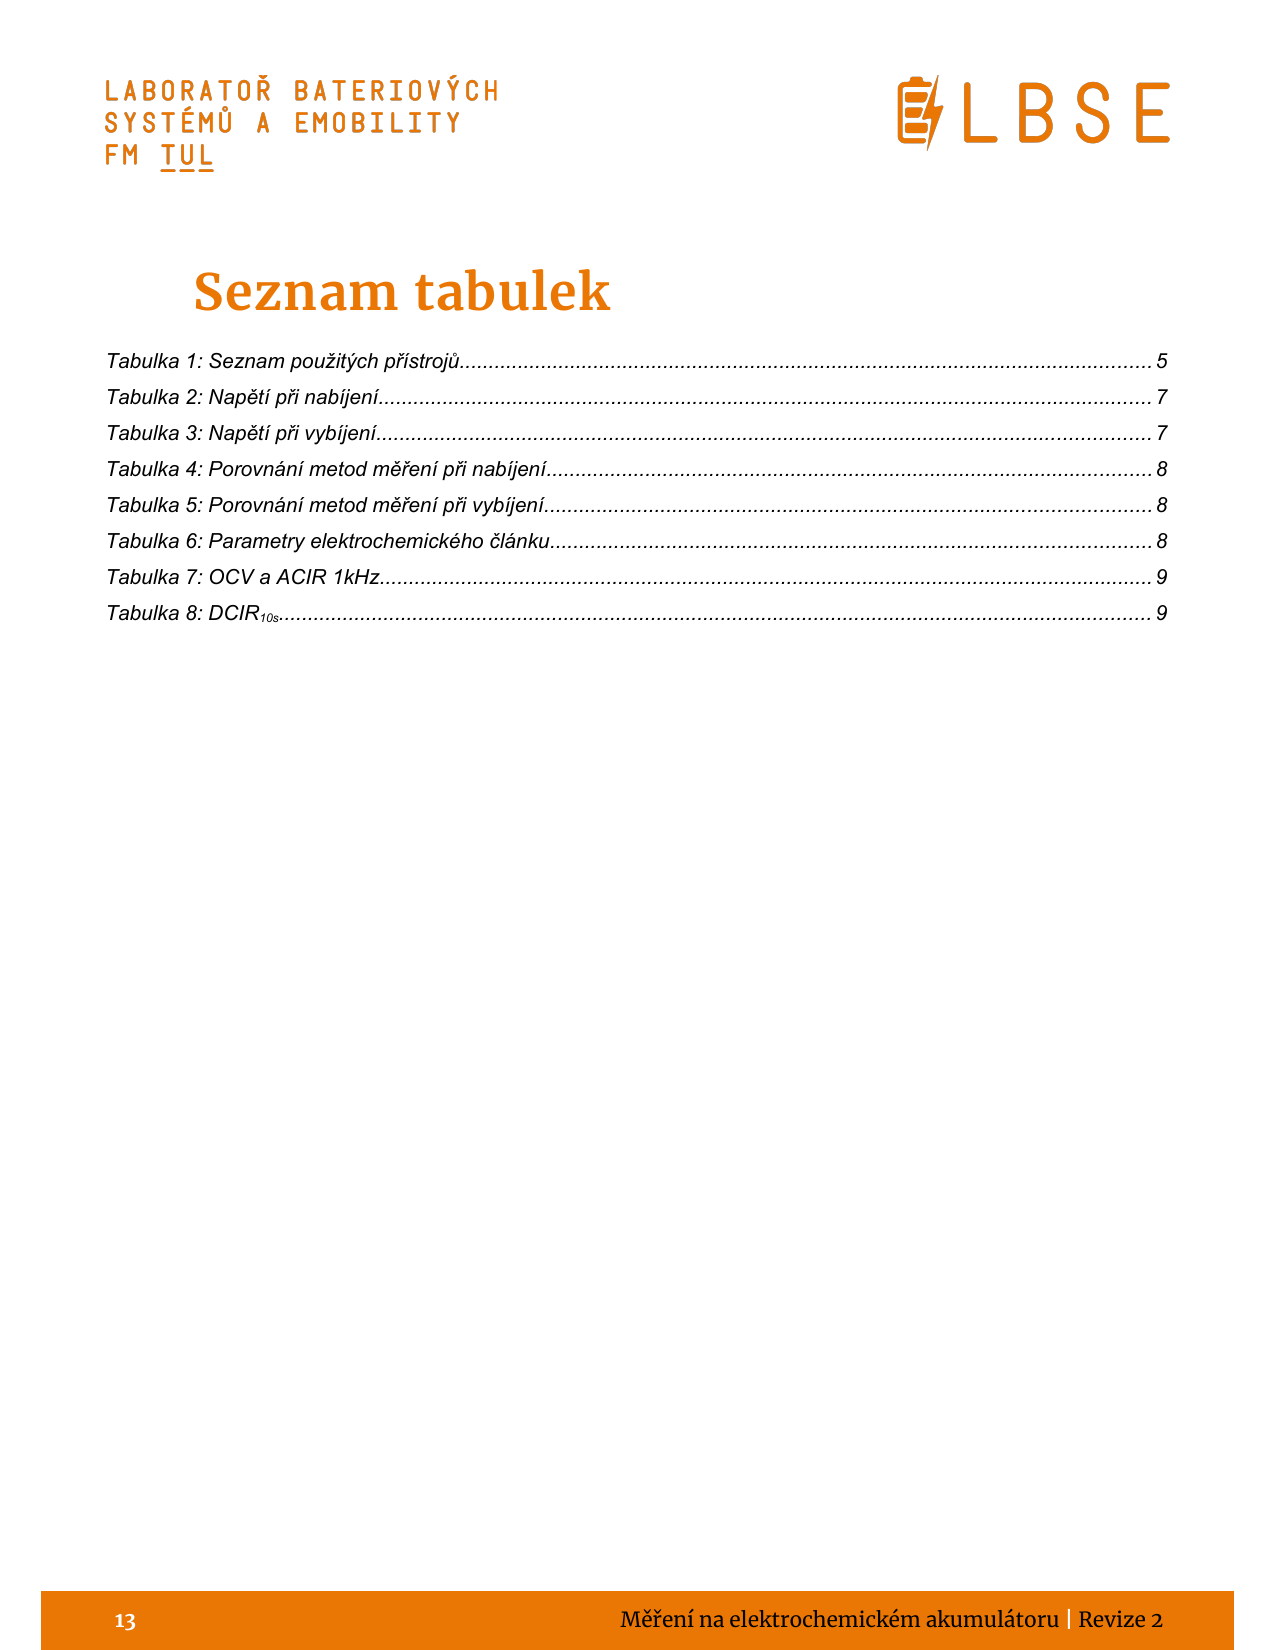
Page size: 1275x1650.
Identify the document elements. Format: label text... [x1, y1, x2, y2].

text Tabulka 2: Napětí při nabíjení 7 [105, 385, 1170, 409]
text Tabulka 5: Porovnání metod měření při vybíjení 8 [105, 493, 1170, 517]
subtitle Seznam tabulek [194, 261, 1170, 324]
text Tabulka 3: Napětí při vybíjení 7 [105, 421, 1170, 445]
text Tabulka 1: Seznam použitých přístrojů 5 [105, 349, 1170, 373]
text Tabulka 6: Parametry elektrochemického článku 8 [105, 529, 1170, 553]
text Tabulka 4: Porovnání metod měření při nabíjení 8 [105, 457, 1170, 481]
text Tabulka 8: DCIR10s 9 [105, 601, 1170, 624]
picture [105, 75, 497, 172]
text Tabulka 7: OCV a ACIR 1kHz 9 [105, 565, 1170, 589]
picture [897, 75, 1170, 151]
